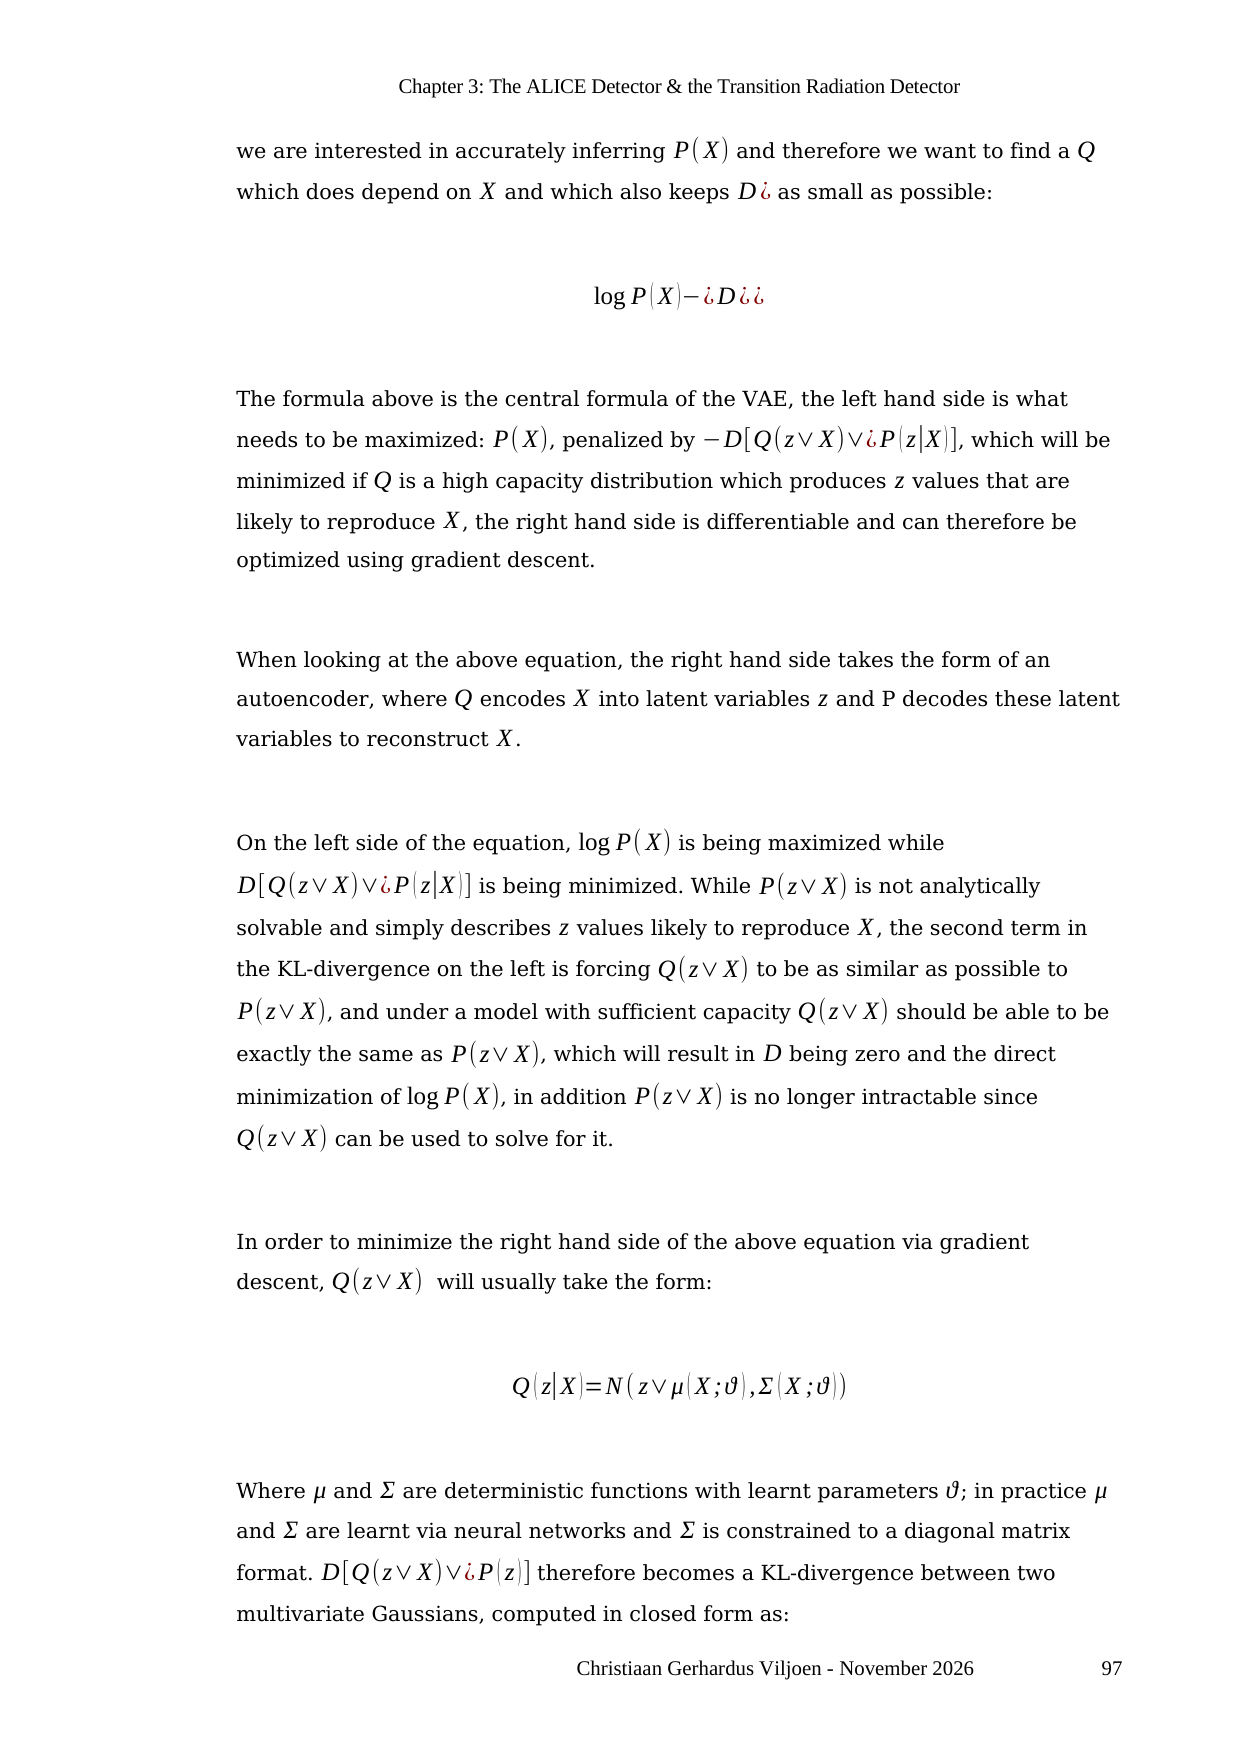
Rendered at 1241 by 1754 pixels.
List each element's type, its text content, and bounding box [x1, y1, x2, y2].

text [236, 135, 1122, 206]
text On the left side of the equation, is being maximized while is being minimized. While is not analytically solvable and simply describes values likely to reproduce , the second term in the KL-divergence on the left is forcing to be as similar as possible to , and under a model with sufficient capacity should be able to be exactly the same as , which will result in being zero and the direct minimization of , in addition is no longer intractable since can be used to solve for it. [236, 827, 1122, 1153]
text When looking at the above equation, the right hand side takes the form of an autoencoder, where encodes into latent variables and P decodes these latent variables to reconstruct . [236, 647, 1122, 752]
text Where and are deterministic functions with learnt parameters ; in practice and are learnt via neural networks and is constrained to a diagonal matrix format. therefore becomes a KL-divergence between two multivariate Gaussians, computed in closed form as: [236, 1477, 1122, 1626]
text The formula above is the central formula of the VAE, the left hand side is what needs to be maximized: , penalized by , which will be minimized if is a high capacity distribution which produces values that are likely to reproduce , the right hand side is differentiable and can therefore be optimized using gradient descent. [236, 386, 1122, 572]
text In order to minimize the right hand side of the above equation via gradient descent, will usually take the form: [236, 1228, 1122, 1296]
